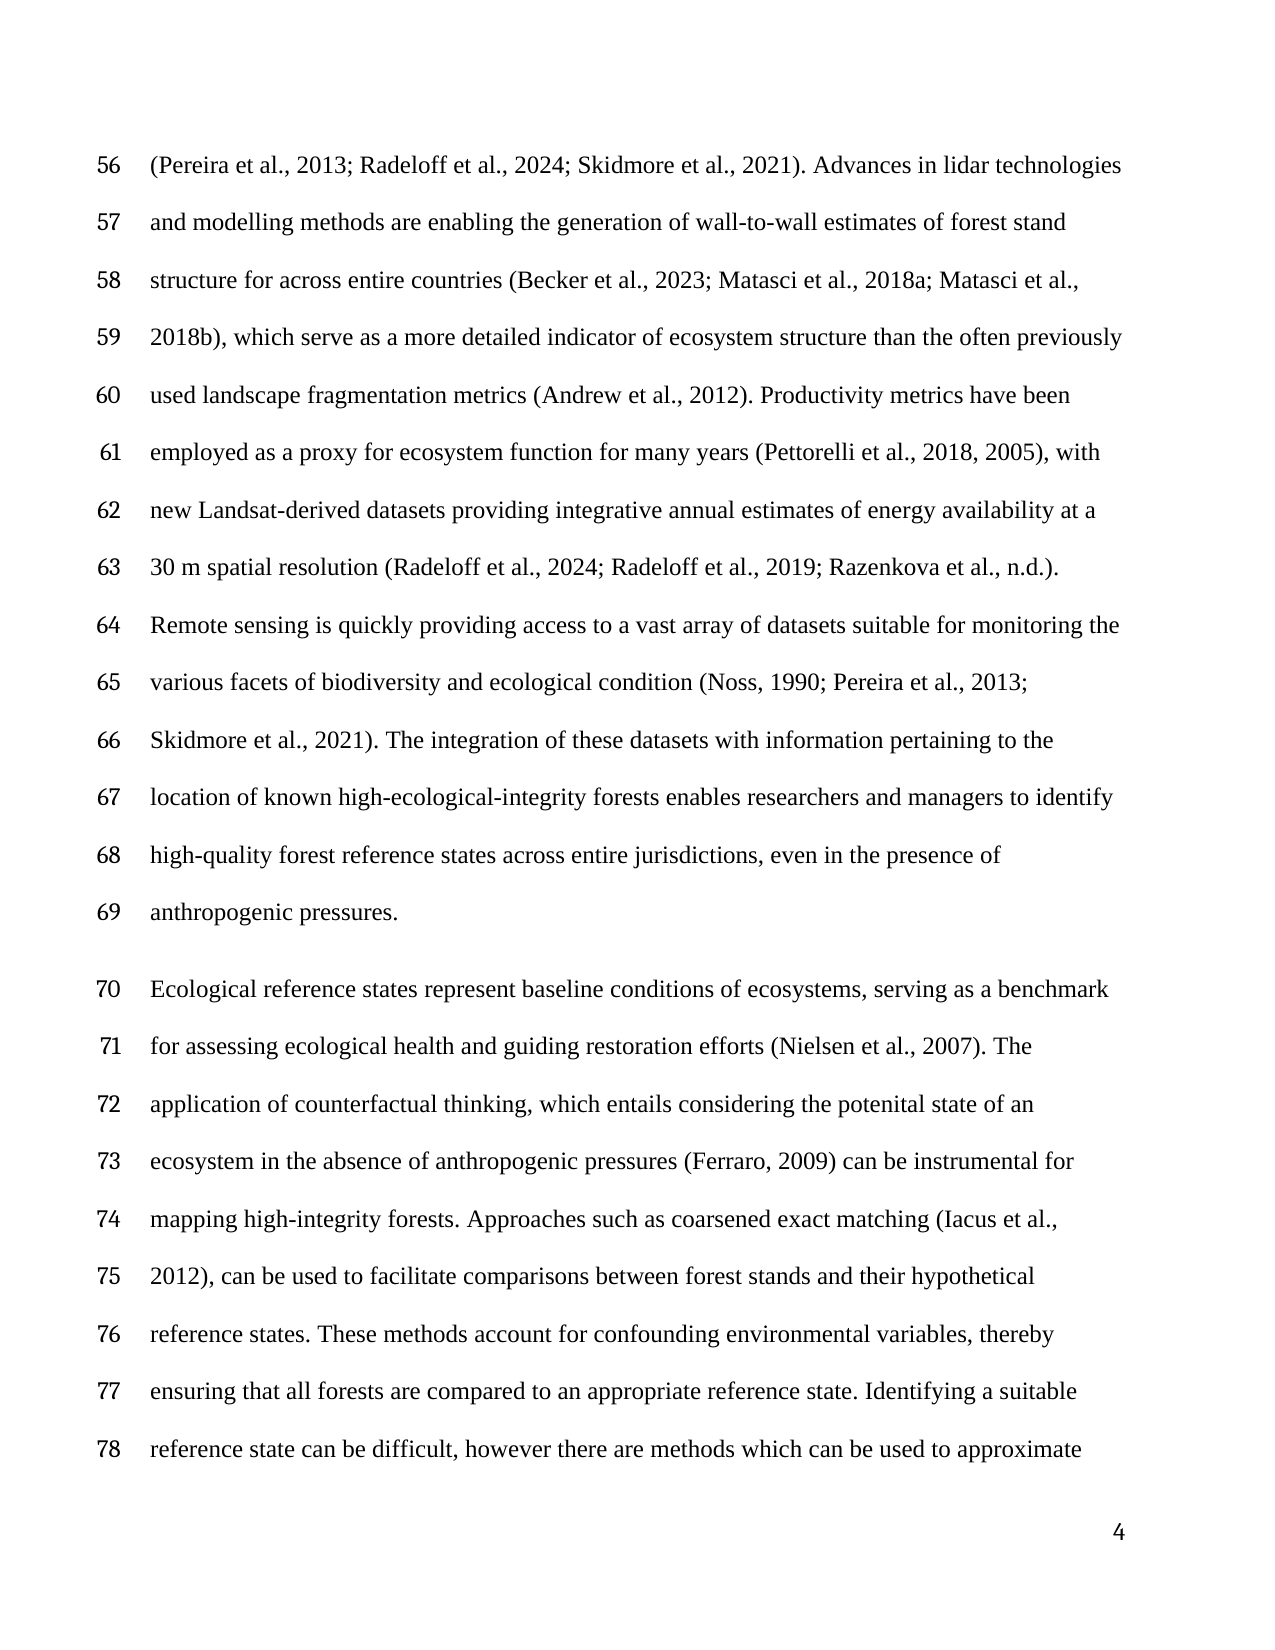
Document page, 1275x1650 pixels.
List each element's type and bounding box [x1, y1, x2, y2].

text [150, 974, 1125, 1462]
text [150, 150, 1125, 926]
